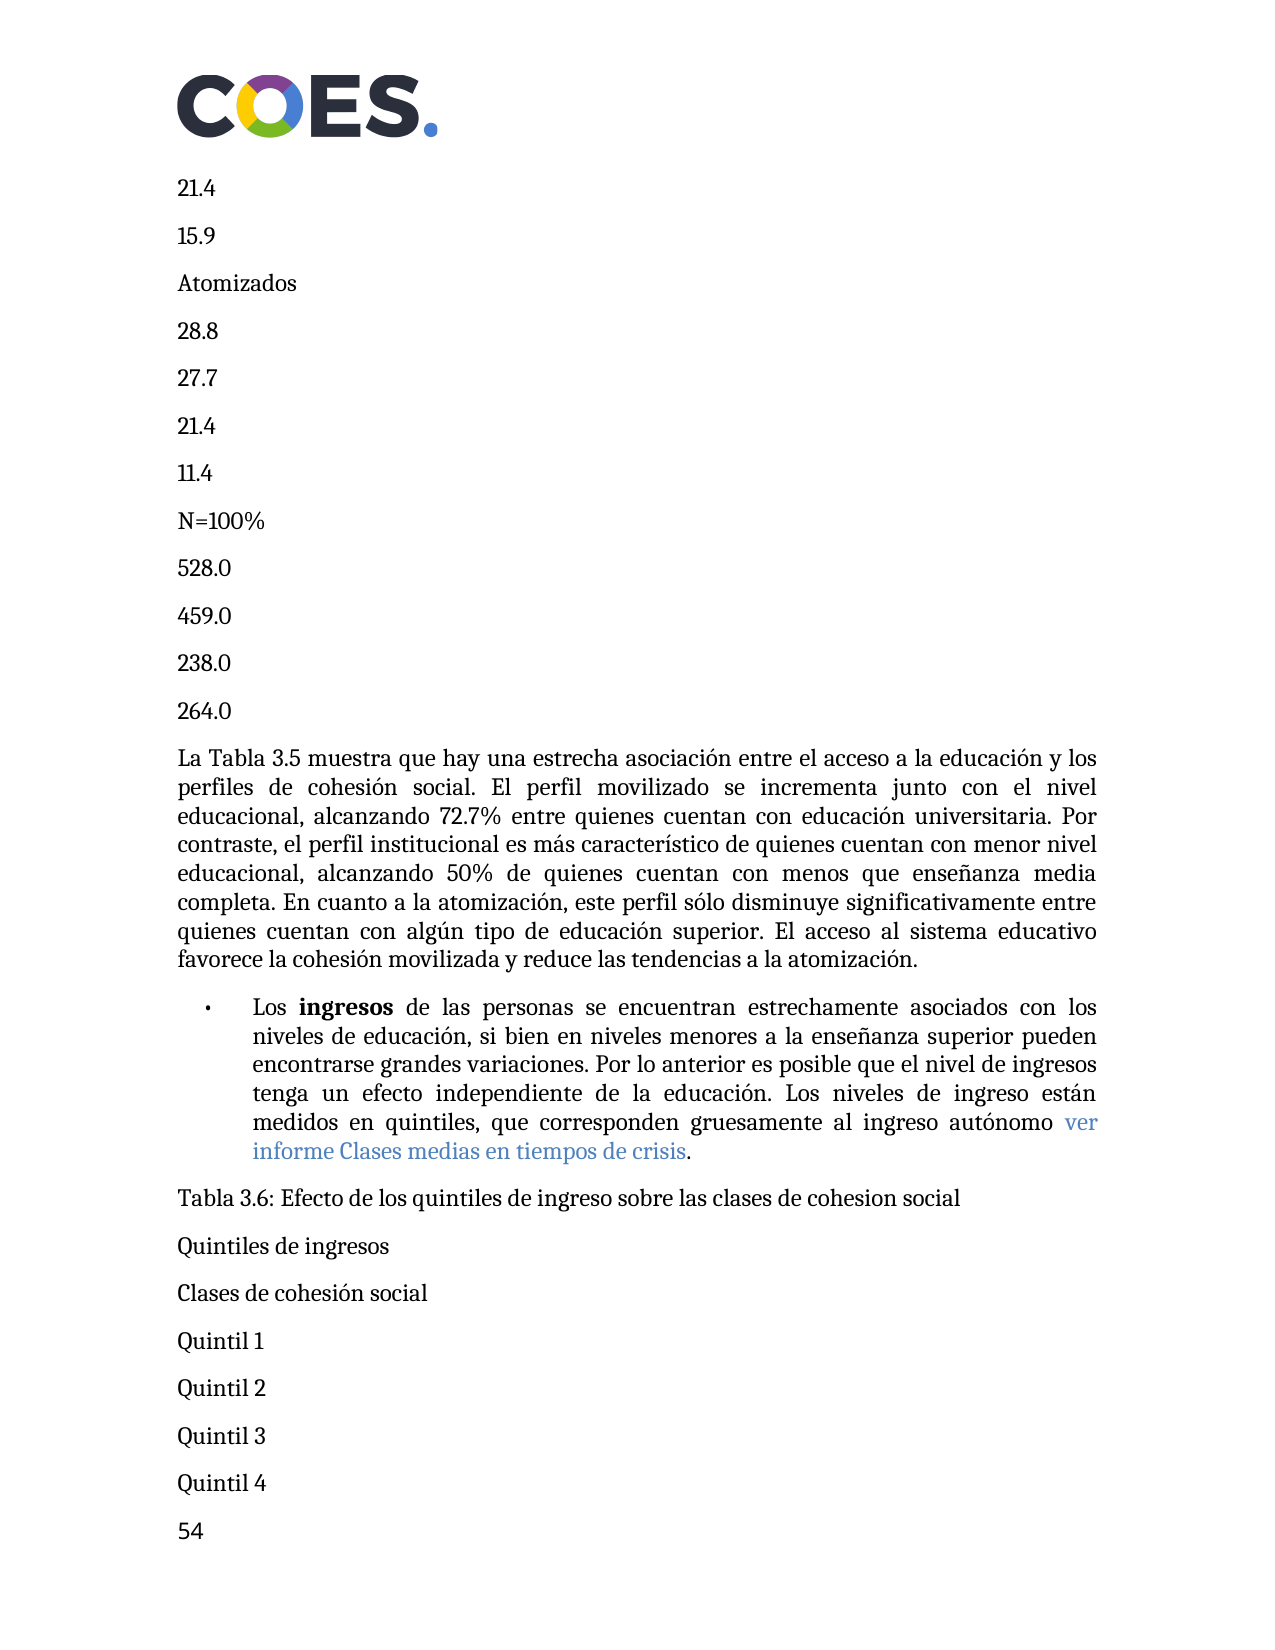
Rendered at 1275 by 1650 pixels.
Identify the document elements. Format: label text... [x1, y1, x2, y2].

text Atomizados [177, 269, 1098, 298]
text 28.8 [177, 317, 1098, 345]
text 459.0 [177, 602, 1098, 630]
text Quintil 2 [177, 1374, 1098, 1403]
text La Tabla 3.5 muestra que hay una estrecha asociación entre el acceso a la educación y los perfiles de cohesión social. El perfil movilizado se incrementa junto con el nivel educacional, alcanzando 72.7% entre quienes cuentan con educación universitaria. Por contraste, el perfil institucional es más característico de quienes cuentan con menor nivel educacional, alcanzando 50% de quienes cuentan con menos que enseñanza media completa. En cuanto a la atomización, este perfil sólo disminuye significativamente entre quienes cuentan con algún tipo de educación superior. El acceso al sistema educativo favorece la cohesión movilizada y reduce las tendencias a la atomización. [177, 744, 1098, 974]
text 528.0 [177, 554, 1098, 583]
text N=100% [177, 507, 1098, 535]
text Quintil 4 [177, 1469, 1098, 1498]
text Quintiles de ingresos [177, 1232, 1098, 1260]
text 21.4 [177, 412, 1098, 440]
text 11.4 [177, 459, 1098, 488]
text 238.0 [177, 649, 1098, 678]
text 264.0 [177, 697, 1098, 725]
text Tabla 3.6: Efecto de los quintiles de ingreso sobre las clases de cohesion social [177, 1184, 1098, 1213]
text 21.4 [177, 174, 1098, 203]
list Los ingresos de las personas se encuentran estrechamente asociados con los niveles de educación, si bien en niveles menores a la enseñanza superior pueden encontrarse grandes variaciones. Por lo anterior es posible que el nivel de ingresos tenga un efecto independiente de la educación. Los niveles de ingreso están medidos en quintiles, que corresponden gruesamente al ingreso autónomo ver informe Clases medias en tiempos de crisis. [202, 993, 1098, 1165]
text 27.7 [177, 364, 1098, 393]
picture [177, 75, 438, 146]
text 15.9 [177, 222, 1098, 250]
text Clases de cohesión social [177, 1279, 1098, 1308]
text Quintil 1 [177, 1327, 1098, 1355]
text Quintil 3 [177, 1422, 1098, 1450]
